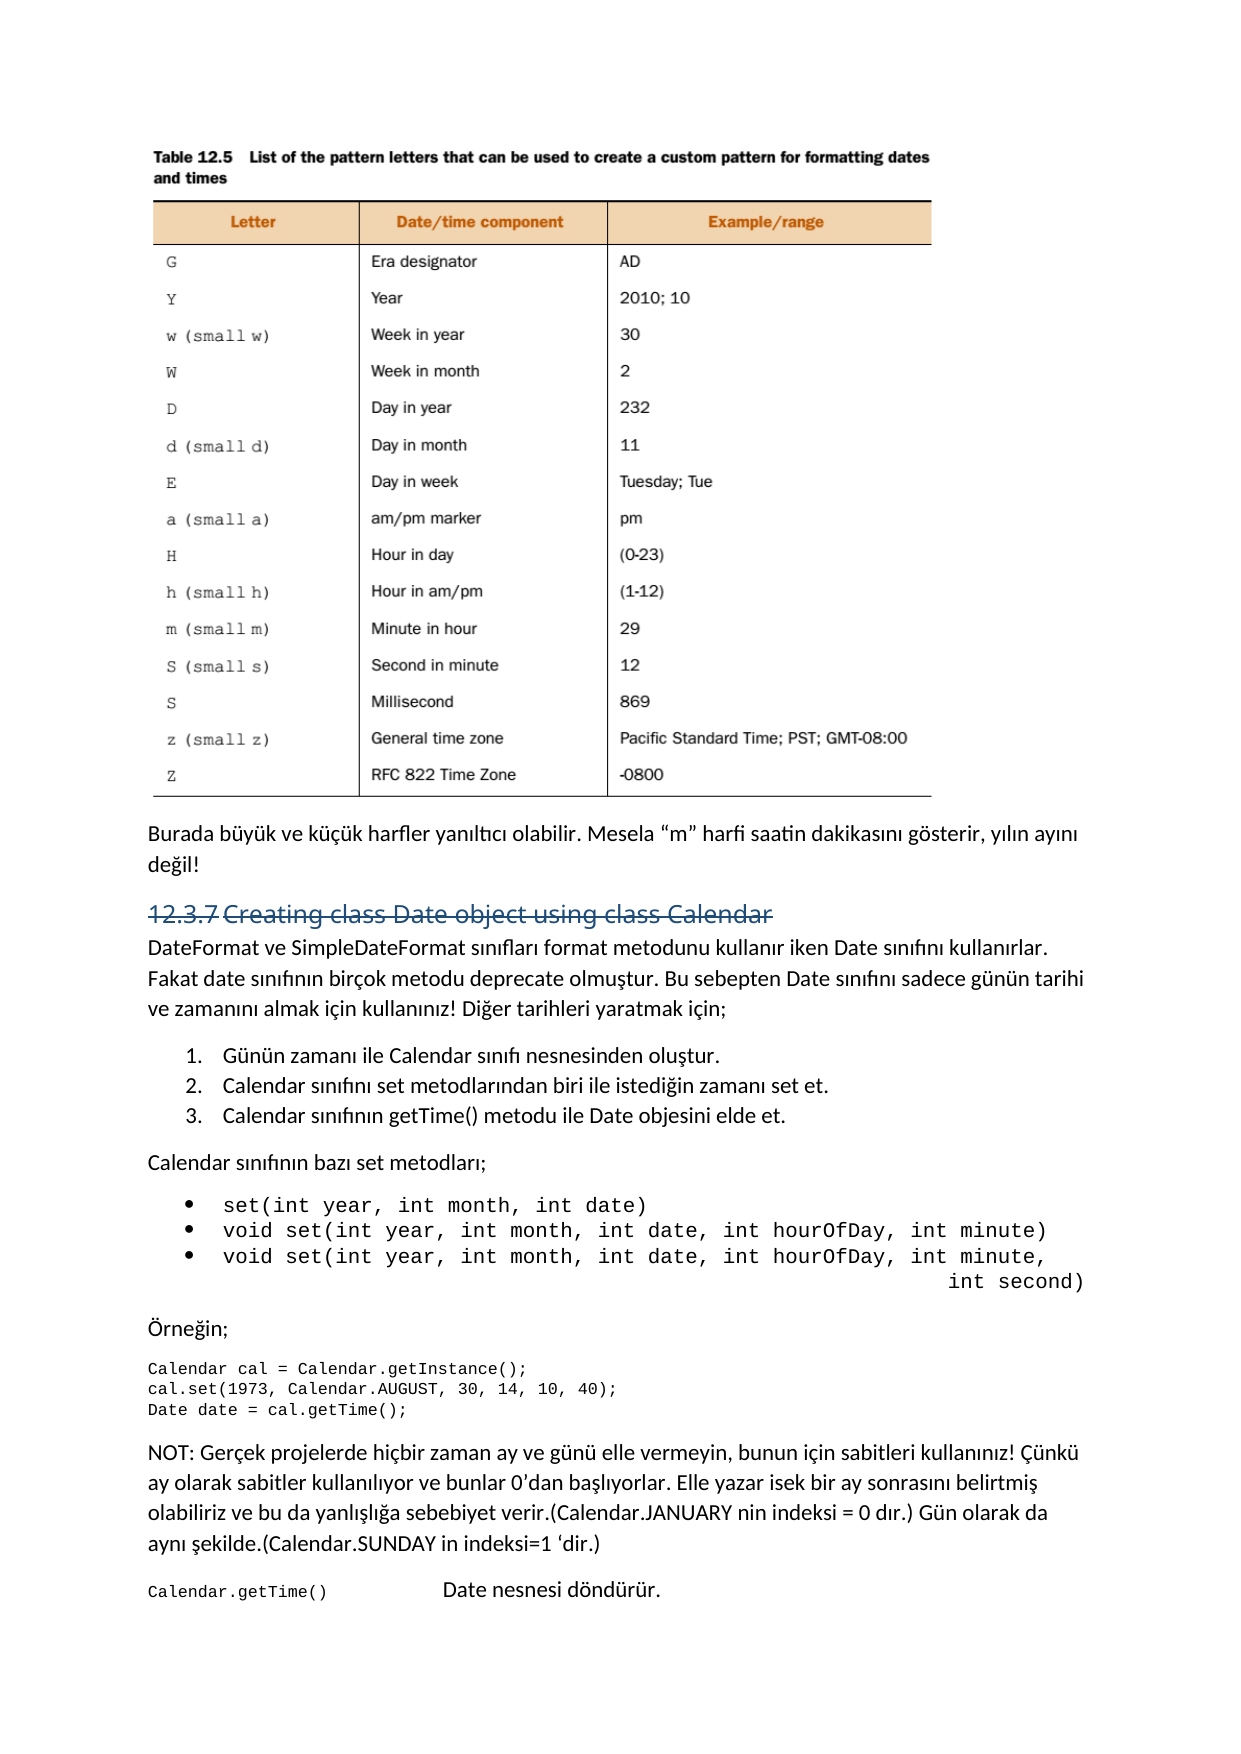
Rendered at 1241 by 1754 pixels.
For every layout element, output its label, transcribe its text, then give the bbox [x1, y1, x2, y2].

list void set(int year, int month, int date, int hourOfDay, int minute, int second) [185, 1246, 1093, 1295]
text DateFormat ve SimpleDateFormat sınıfları format metodunu kullanır iken Date sınıfını kullanırlar. Fakat date sınıfının birçok metodu deprecate olmuştur. Bu sebepten Date sınıfını sadece günün tarihi ve zamanını almak için kullanınız! Diğer tarihleri yaratmak için; [148, 933, 1093, 1022]
text Calendar cal = Calendar.getInstance(); cal.set(1973, Calendar.AUGUST, 30, 14, 10, 40); Date date = cal.getTime(); [148, 1361, 1093, 1420]
text Örneğin; [148, 1314, 1093, 1342]
text Burada büyük ve küçük harfler yanıltıcı olabilir. Mesela “m” harfi saatin dakikasını gösterir, yılın ayını değil! [148, 819, 1093, 878]
list Calendar sınıfının getTime() metodu ile Date objesini elde et. [185, 1101, 1093, 1129]
picture [147, 147, 943, 801]
list void set(int year, int month, int date, int hourOfDay, int minute) [185, 1220, 1093, 1244]
text NOT: Gerçek projelerde hiçbir zaman ay ve günü elle vermeyin, bunun için sabitleri kullanınız! Çünkü ay olarak sabitler kullanılıyor ve bunlar 0’dan başlıyorlar. Elle yazar isek bir ay sonrasını belirtmiş olabiliriz ve bu da yanlışlığa sebebiyet verir.(Calendar.JANUARY nin indeksi = 0 dır.) Gün olarak da aynı şekilde.(Calendar.SUNDAY in indeksi=1 ‘dir.) [148, 1438, 1093, 1557]
text Calendar sınıfının bazı set metodları; [148, 1148, 1093, 1176]
text Calendar.getTime() Date nesnesi döndürür. [148, 1576, 1093, 1604]
subtitle Creating class Date object using class Calendar [148, 897, 1093, 931]
list set(int year, int month, int date) [185, 1195, 1093, 1218]
list Calendar sınıfını set metodlarından biri ile istediğin zamanı set et. [185, 1071, 1093, 1099]
list Günün zamanı ile Calendar sınıfı nesnesinden oluştur. [185, 1041, 1093, 1069]
